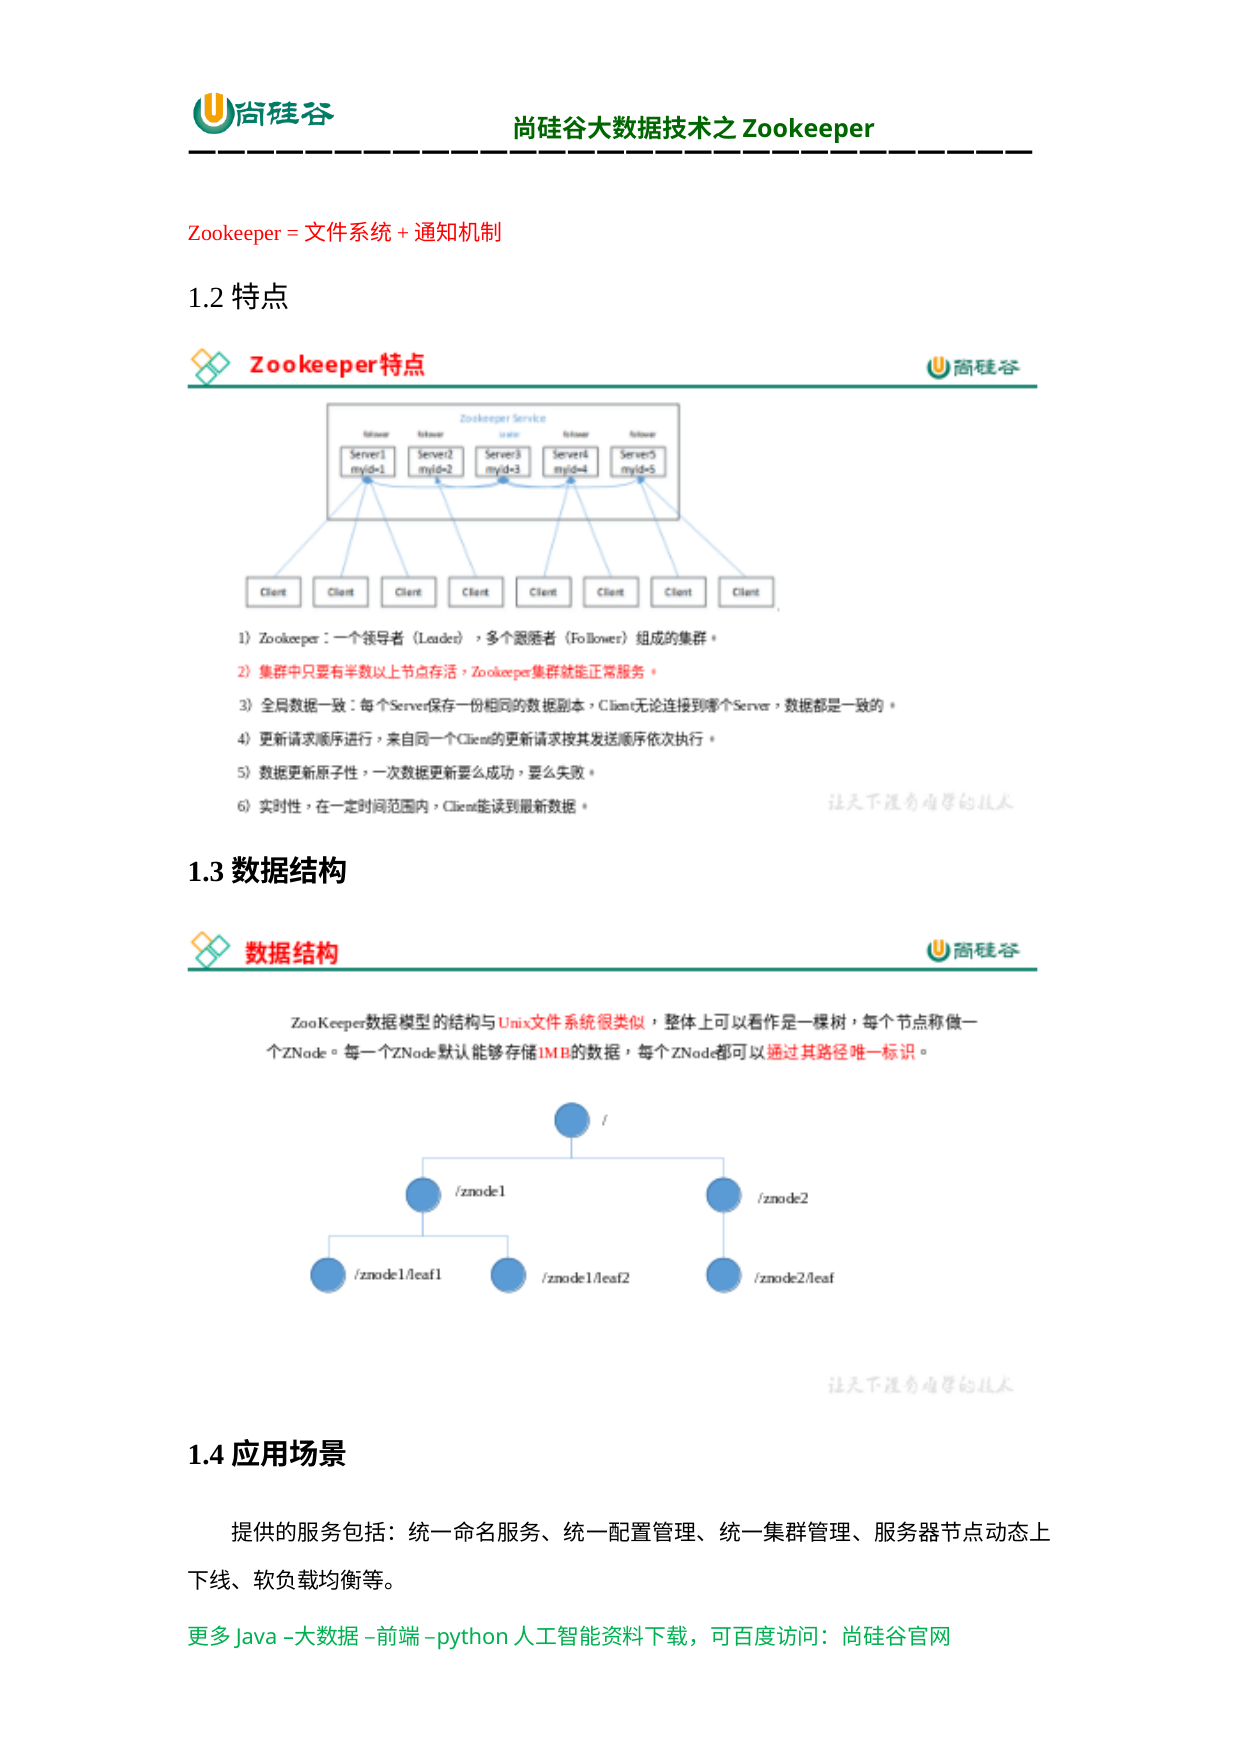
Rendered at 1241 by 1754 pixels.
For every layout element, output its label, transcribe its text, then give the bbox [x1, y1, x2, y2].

subtitle 1.3 数据结构 [187, 836, 1053, 901]
subtitle 1.4 应用场景 [187, 1419, 1053, 1484]
text 提供的服务包括：统一命名服务、统一配置管理、统一集群管理、服务器节点动态上下线、软负载均衡等。 [187, 1514, 1053, 1596]
picture [187, 88, 338, 138]
text Zookeeper = 文件系统 + 通知机制 [187, 214, 1053, 247]
text 1.2 特点 [187, 262, 1053, 327]
